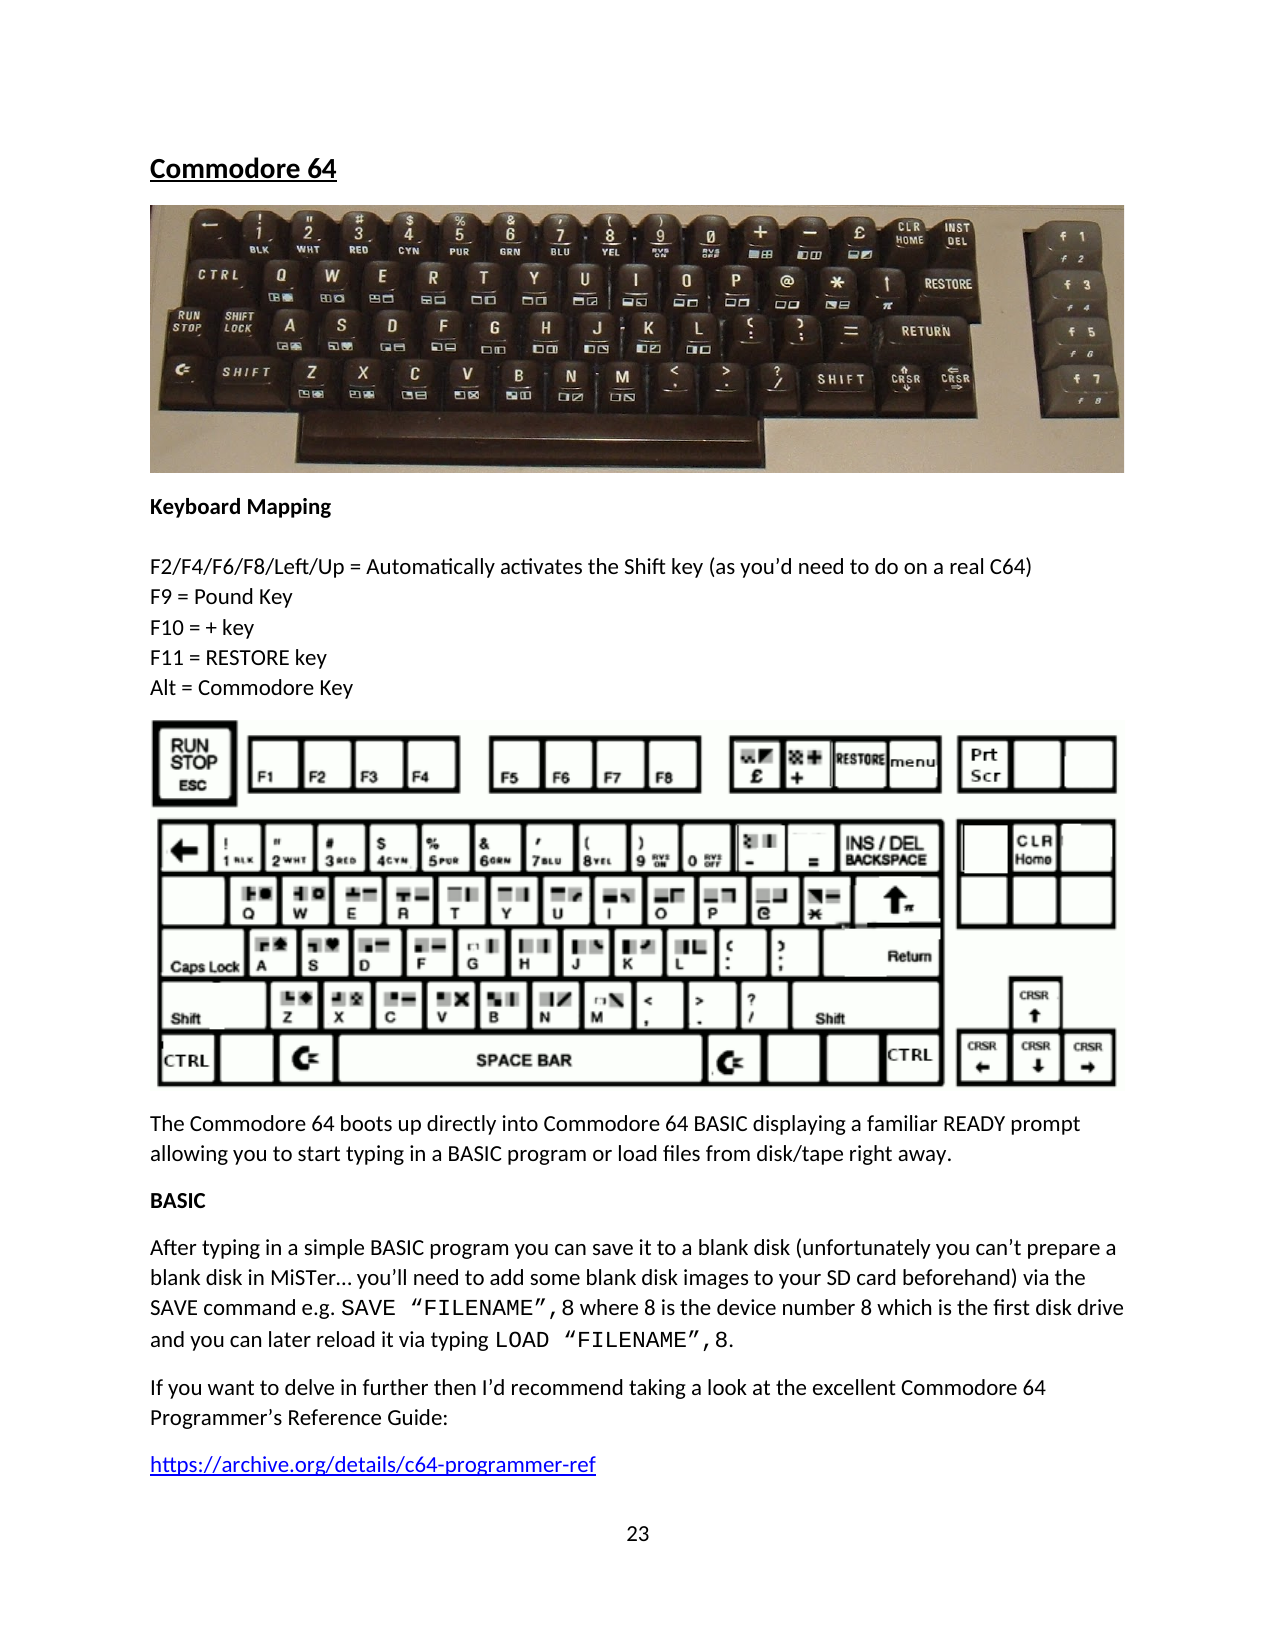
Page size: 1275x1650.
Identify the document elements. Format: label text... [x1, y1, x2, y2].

text After typing in a simple BASIC program you can save it to a blank disk (unfortunately you can’t prepare a blank disk in MiSTer… you’ll need to add some blank disk images to your SD card beforehand) via the SAVE command e.g. SAVE “FILENAME”,8 where 8 is the device number 8 which is the first disk drive and you can later reload it via typing LOAD “FILENAME”,8. [150, 1233, 1125, 1354]
text The Commodore 64 boots up directly into Commodore 64 BASIC displaying a familiar READY prompt allowing you to start typing in a BASIC program or load files from disk/tape right away. [150, 1109, 1125, 1167]
picture [150, 205, 1125, 473]
text Commodore 64 [150, 150, 1125, 186]
text Keyboard Mapping F2/F4/F6/F8/Left/Up = Automatically activates the Shift key (as you’d need to do on a real C64) F9 = Pound Key F10 = + key F11 = RESTORE key Alt = Commodore Key [150, 492, 1125, 701]
text https://archive.org/details/c64-programmer-ref [150, 1450, 1125, 1478]
text If you want to delve in further then I’d recommend taking a look at the excellent Commodore 64 Programmer’s Reference Guide: [150, 1373, 1125, 1431]
picture [150, 720, 1125, 1091]
text BASIC [150, 1186, 1125, 1214]
